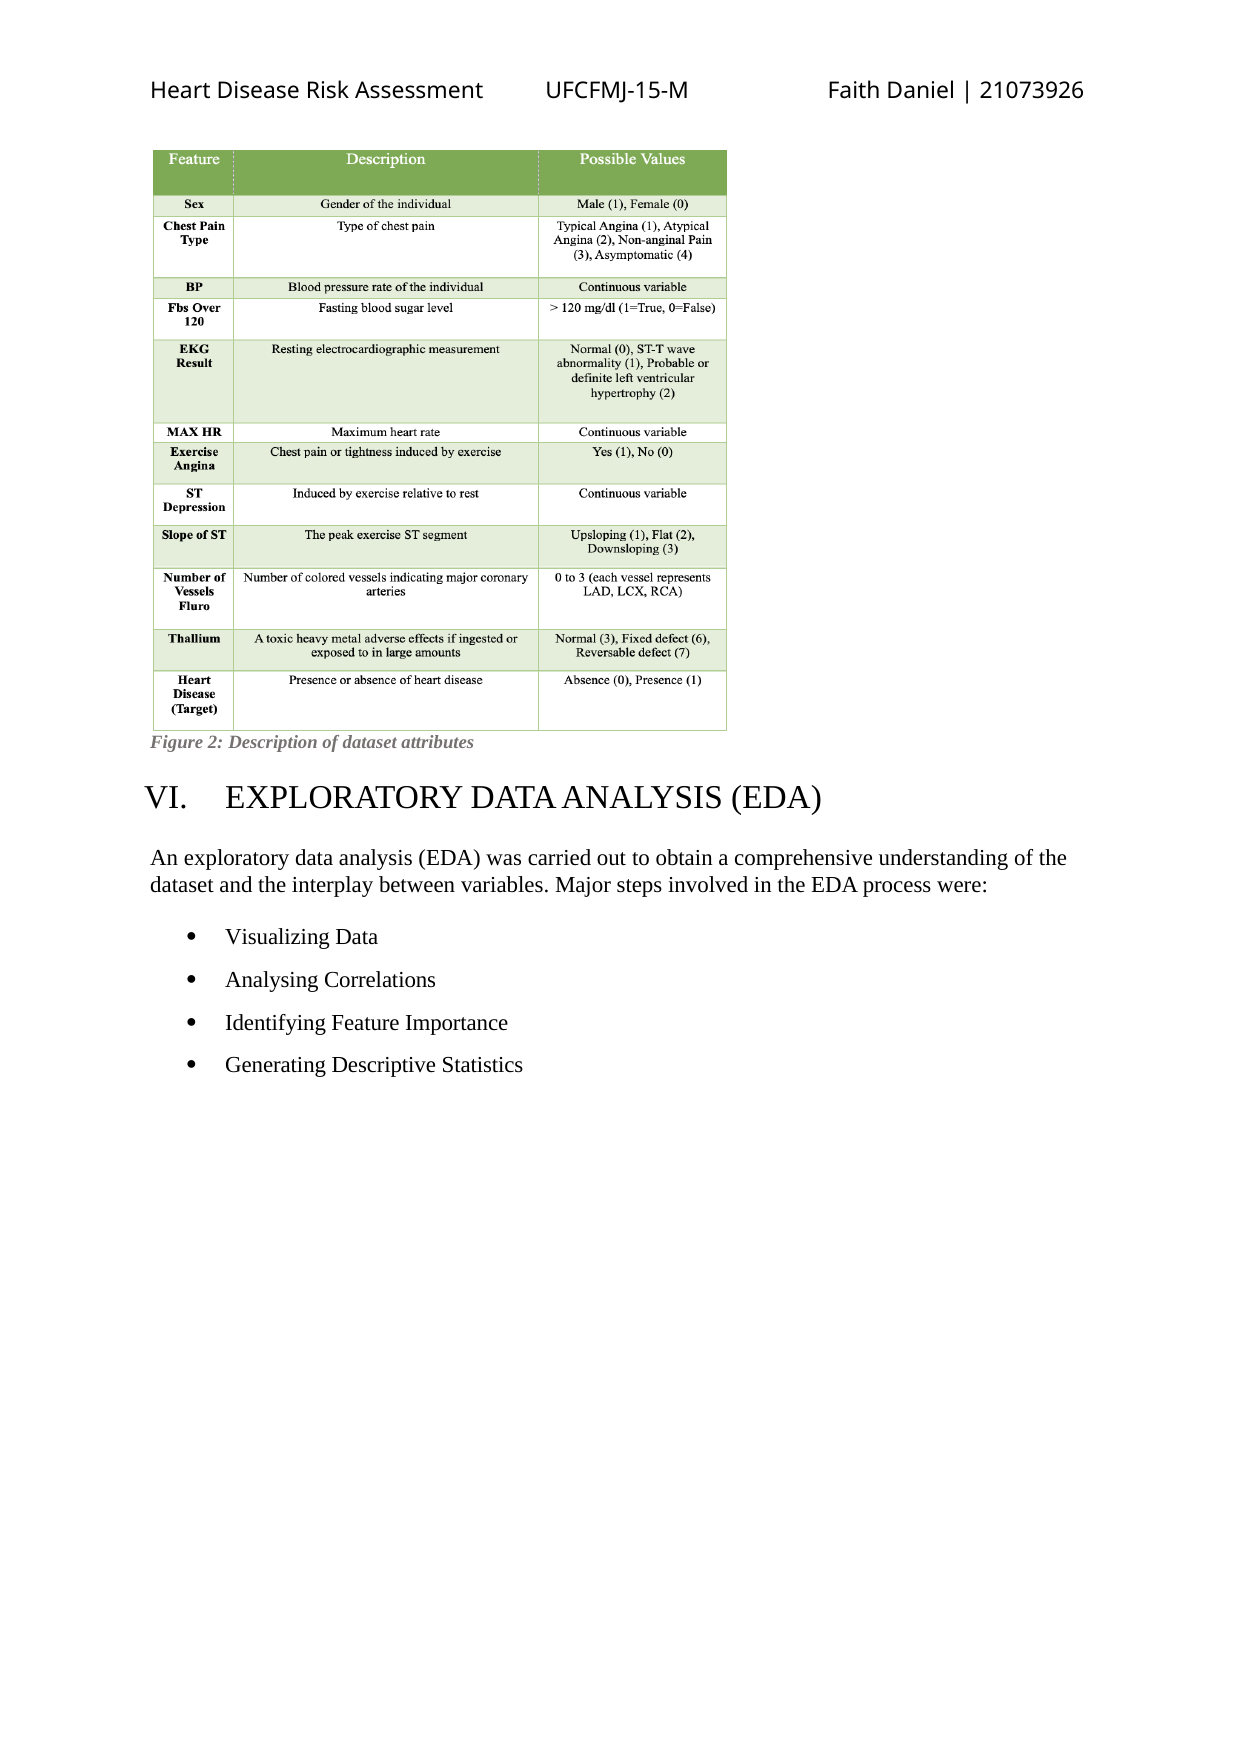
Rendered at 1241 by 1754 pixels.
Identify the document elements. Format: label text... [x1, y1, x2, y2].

list Generating Descriptive Statistics [187, 1051, 1090, 1078]
text Figure 2: Description of dataset attributes [150, 731, 1090, 752]
list Analysing Correlations [187, 966, 1090, 992]
picture [150, 150, 728, 731]
subtitle EXPLORATORY DATA ANALYSIS (EDA) [187, 777, 1090, 816]
list Visualizing Data [187, 923, 1090, 950]
text An exploratory data analysis (EDA) was carried out to obtain a comprehensive understanding of the dataset and the interplay between variables. Major steps involved in the EDA process were: [150, 844, 1090, 897]
list Identifying Feature Importance [187, 1009, 1090, 1035]
